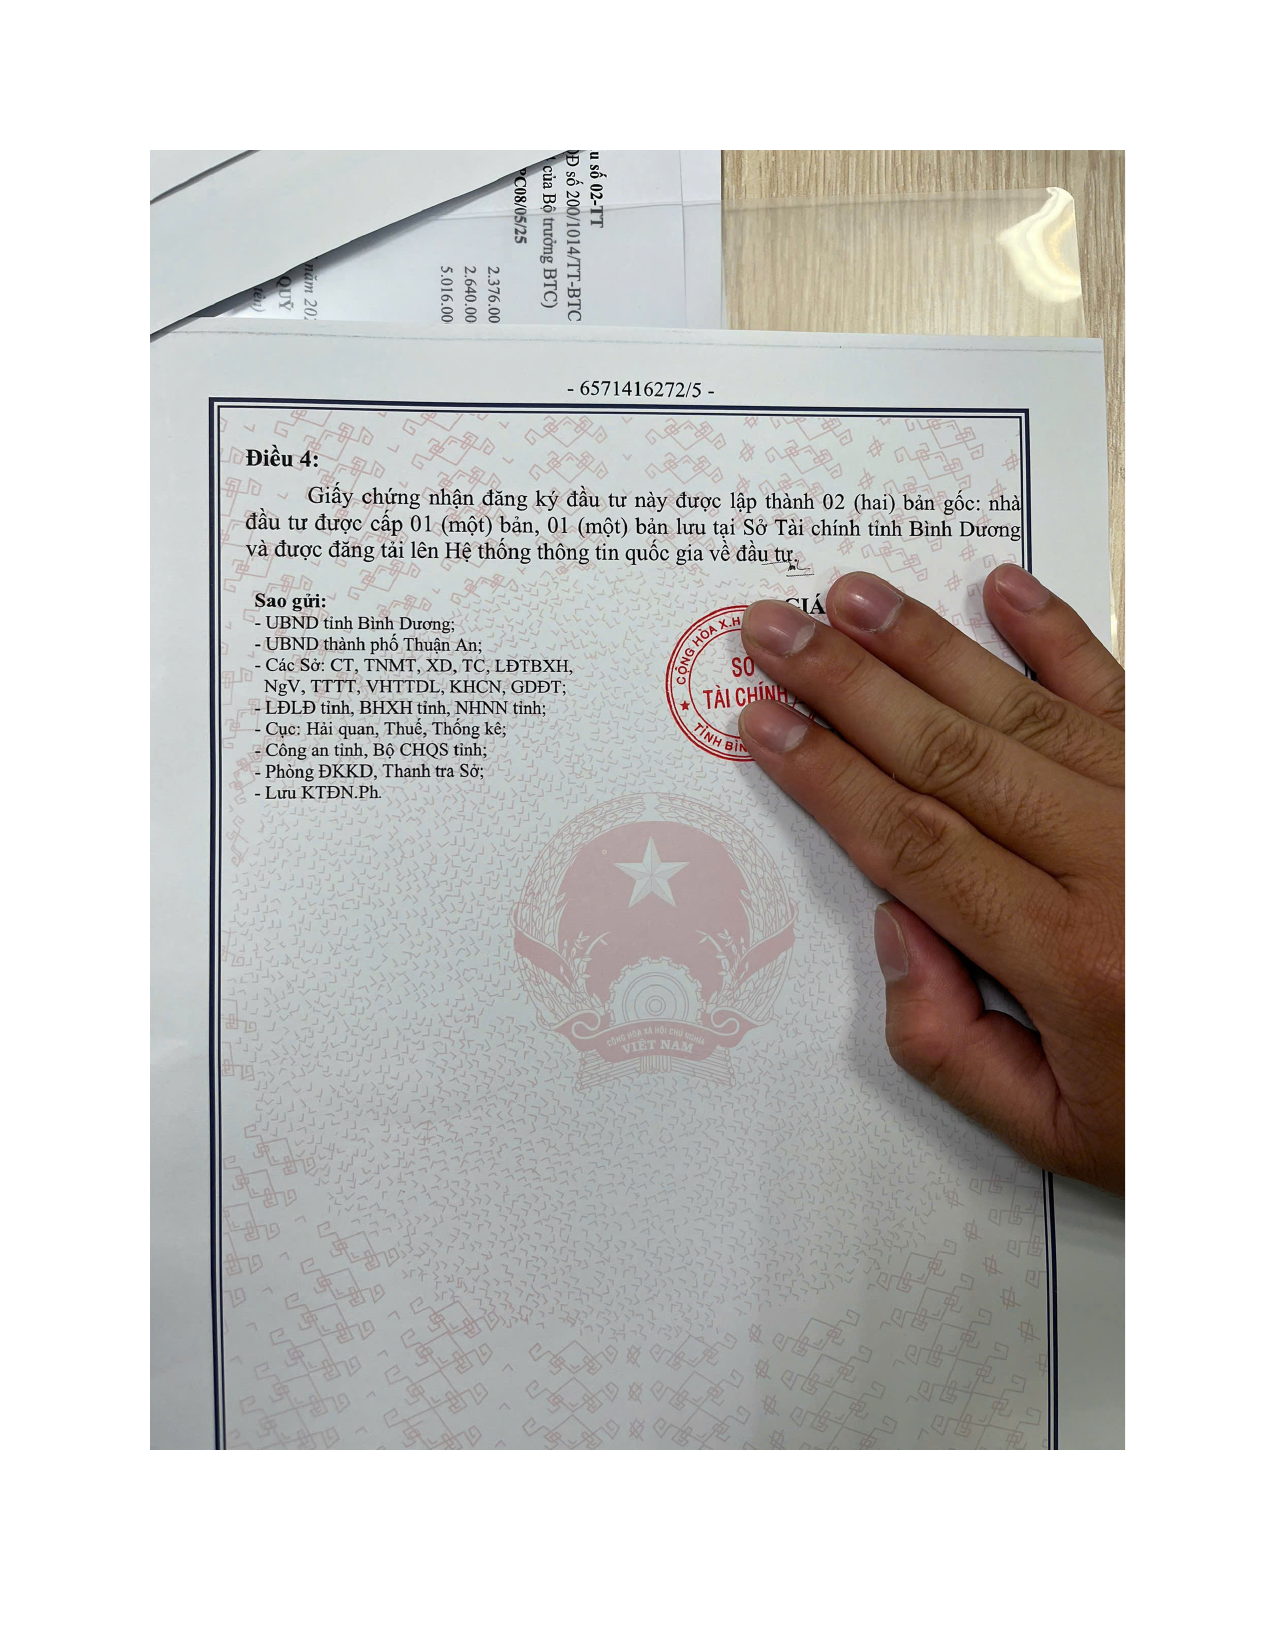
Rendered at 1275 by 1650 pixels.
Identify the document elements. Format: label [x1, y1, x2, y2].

picture [150, 150, 1125, 1450]
